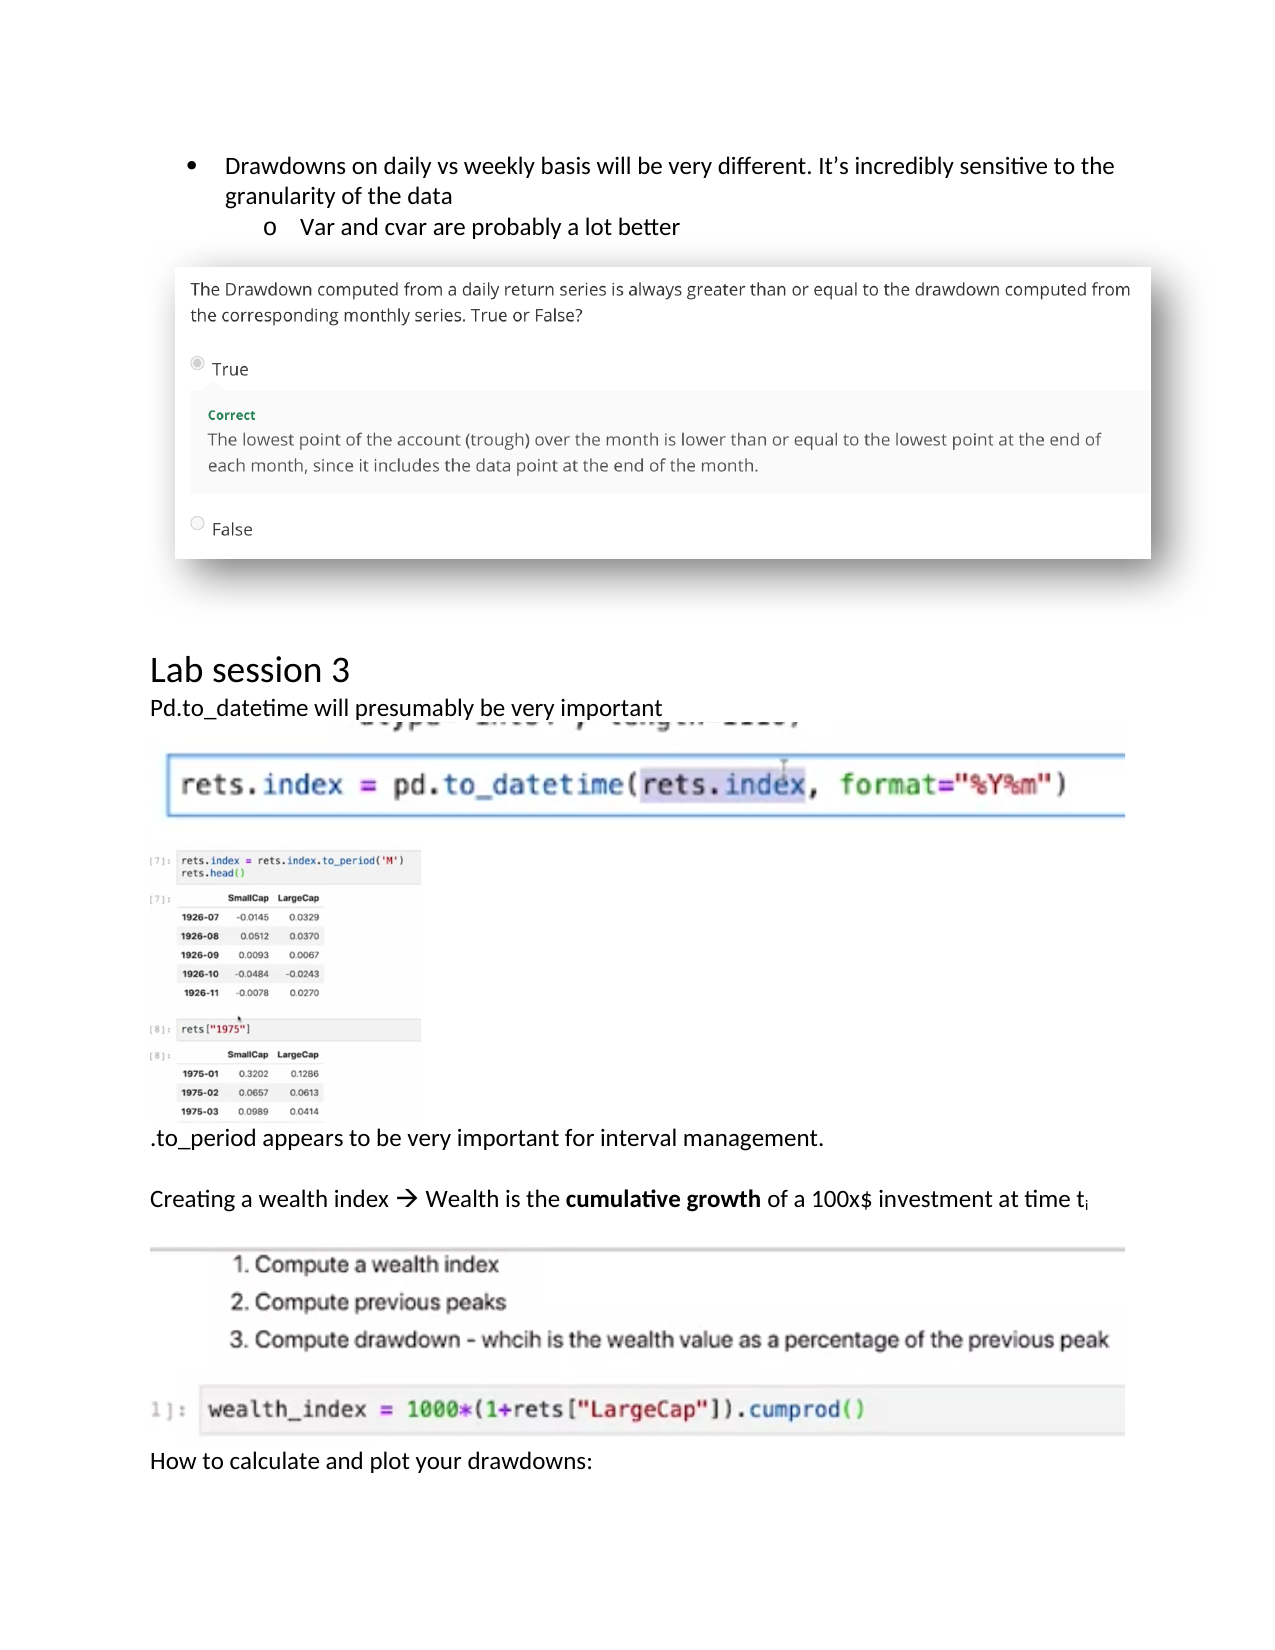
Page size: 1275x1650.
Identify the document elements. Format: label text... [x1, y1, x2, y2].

picture [150, 722, 1125, 1123]
text Pd.to_datetime will presumably be very important [150, 692, 1125, 722]
picture [175, 267, 1151, 559]
text Creating a wealth index Wealth is the cumulative growth of a 100x$ investment at time ti [150, 1183, 1125, 1214]
text How to calculate and plot your drawdowns: [150, 1445, 1125, 1475]
list Drawdowns on daily vs weekly basis will be very different. It’s incredibly sensitive to the granularity of the data [187, 150, 1125, 211]
text .to_period appears to be very important for interval management. [150, 1122, 1125, 1153]
text Lab session 3 [150, 646, 1125, 692]
picture [150, 1244, 1125, 1445]
list Var and cvar are probably a lot better [262, 211, 1125, 243]
